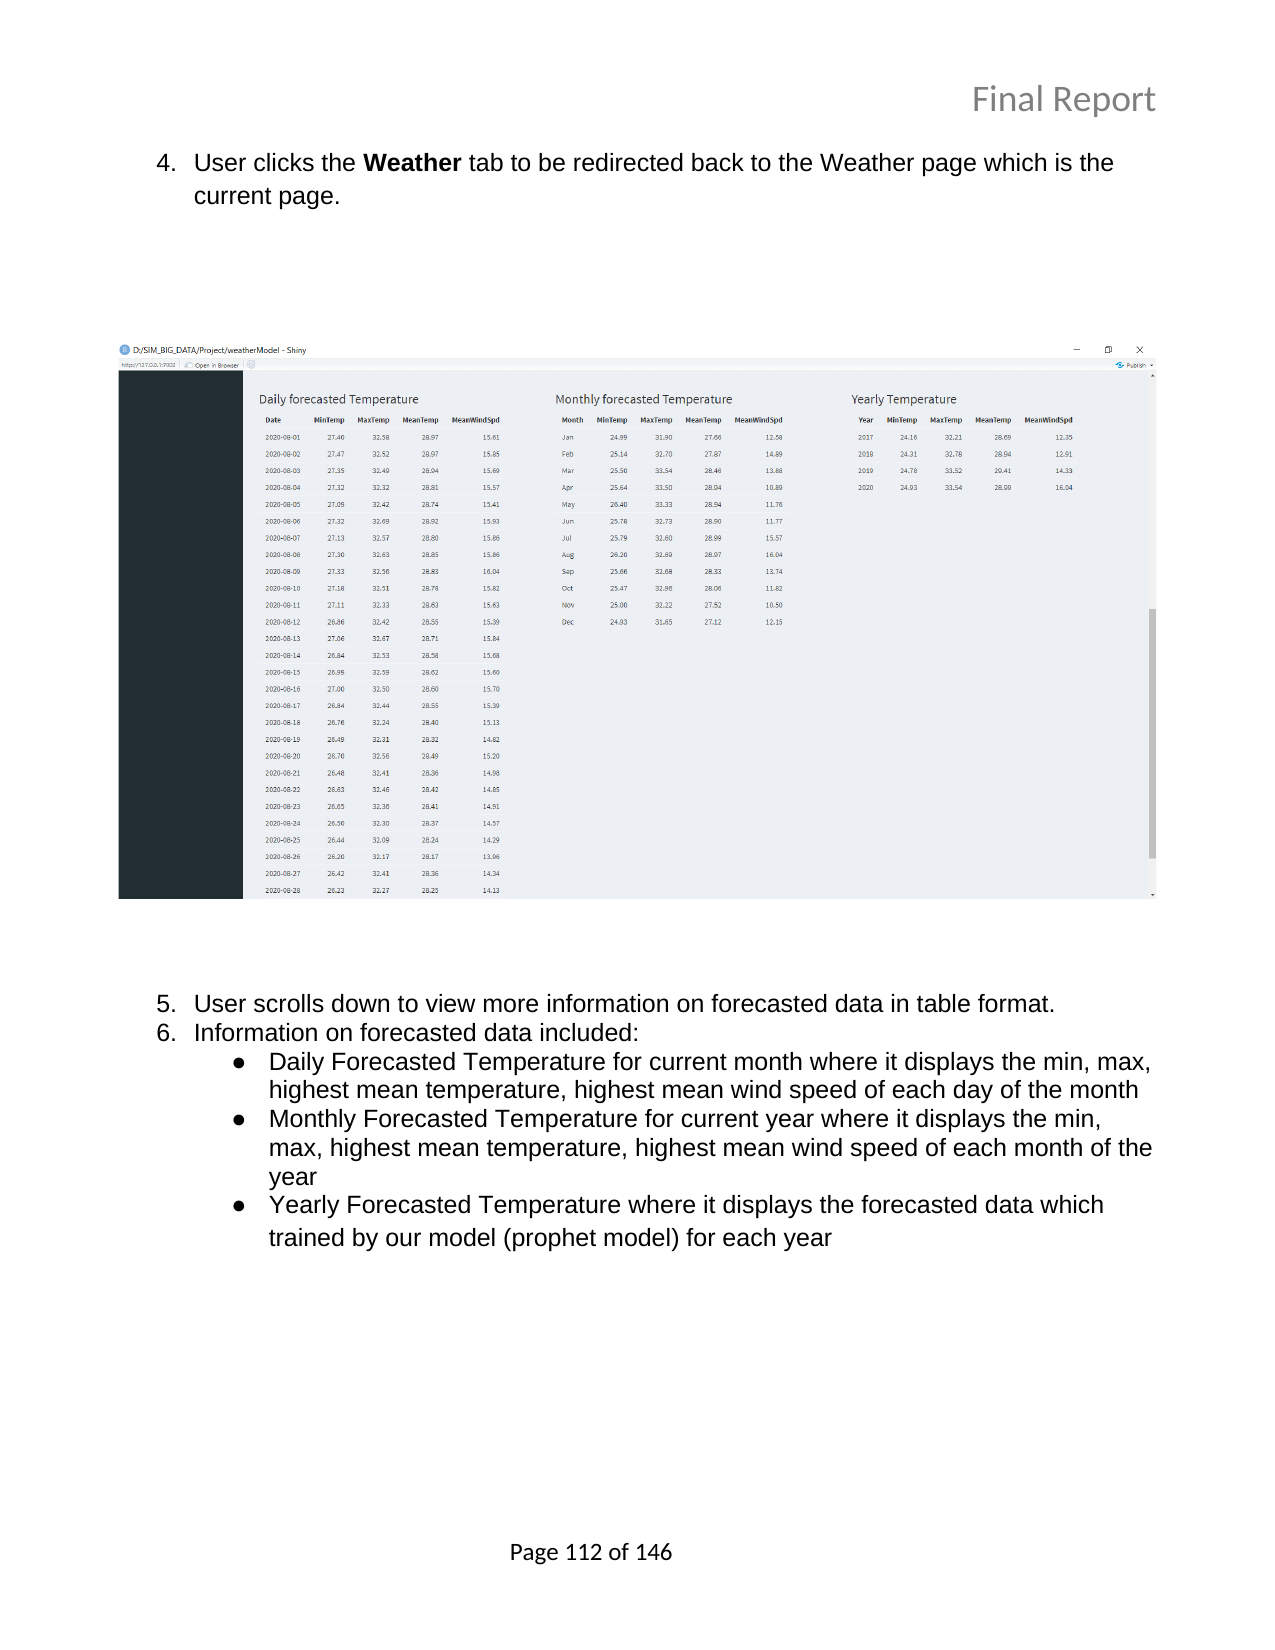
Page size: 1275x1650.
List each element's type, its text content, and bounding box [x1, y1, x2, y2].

picture [118, 342, 1157, 899]
list Monthly Forecasted Temperature for current year where it displays the min, max, highest mean temperature, highest mean wind speed of each month of the year [231, 1104, 1156, 1190]
list Yearly Forecasted Temperature where it displays the forecasted data which trained by our model (prophet model) for each year [231, 1190, 1156, 1252]
list User clicks the Weather tab to be redirected back to the Weather page which is the current page. [156, 148, 1156, 210]
list Information on forecasted data included: [156, 1018, 1156, 1047]
list Daily Forecasted Temperature for current month where it displays the min, max, highest mean temperature, highest mean wind speed of each day of the month [231, 1047, 1156, 1104]
list User scrolls down to view more information on forecasted data in table format. [156, 989, 1156, 1018]
